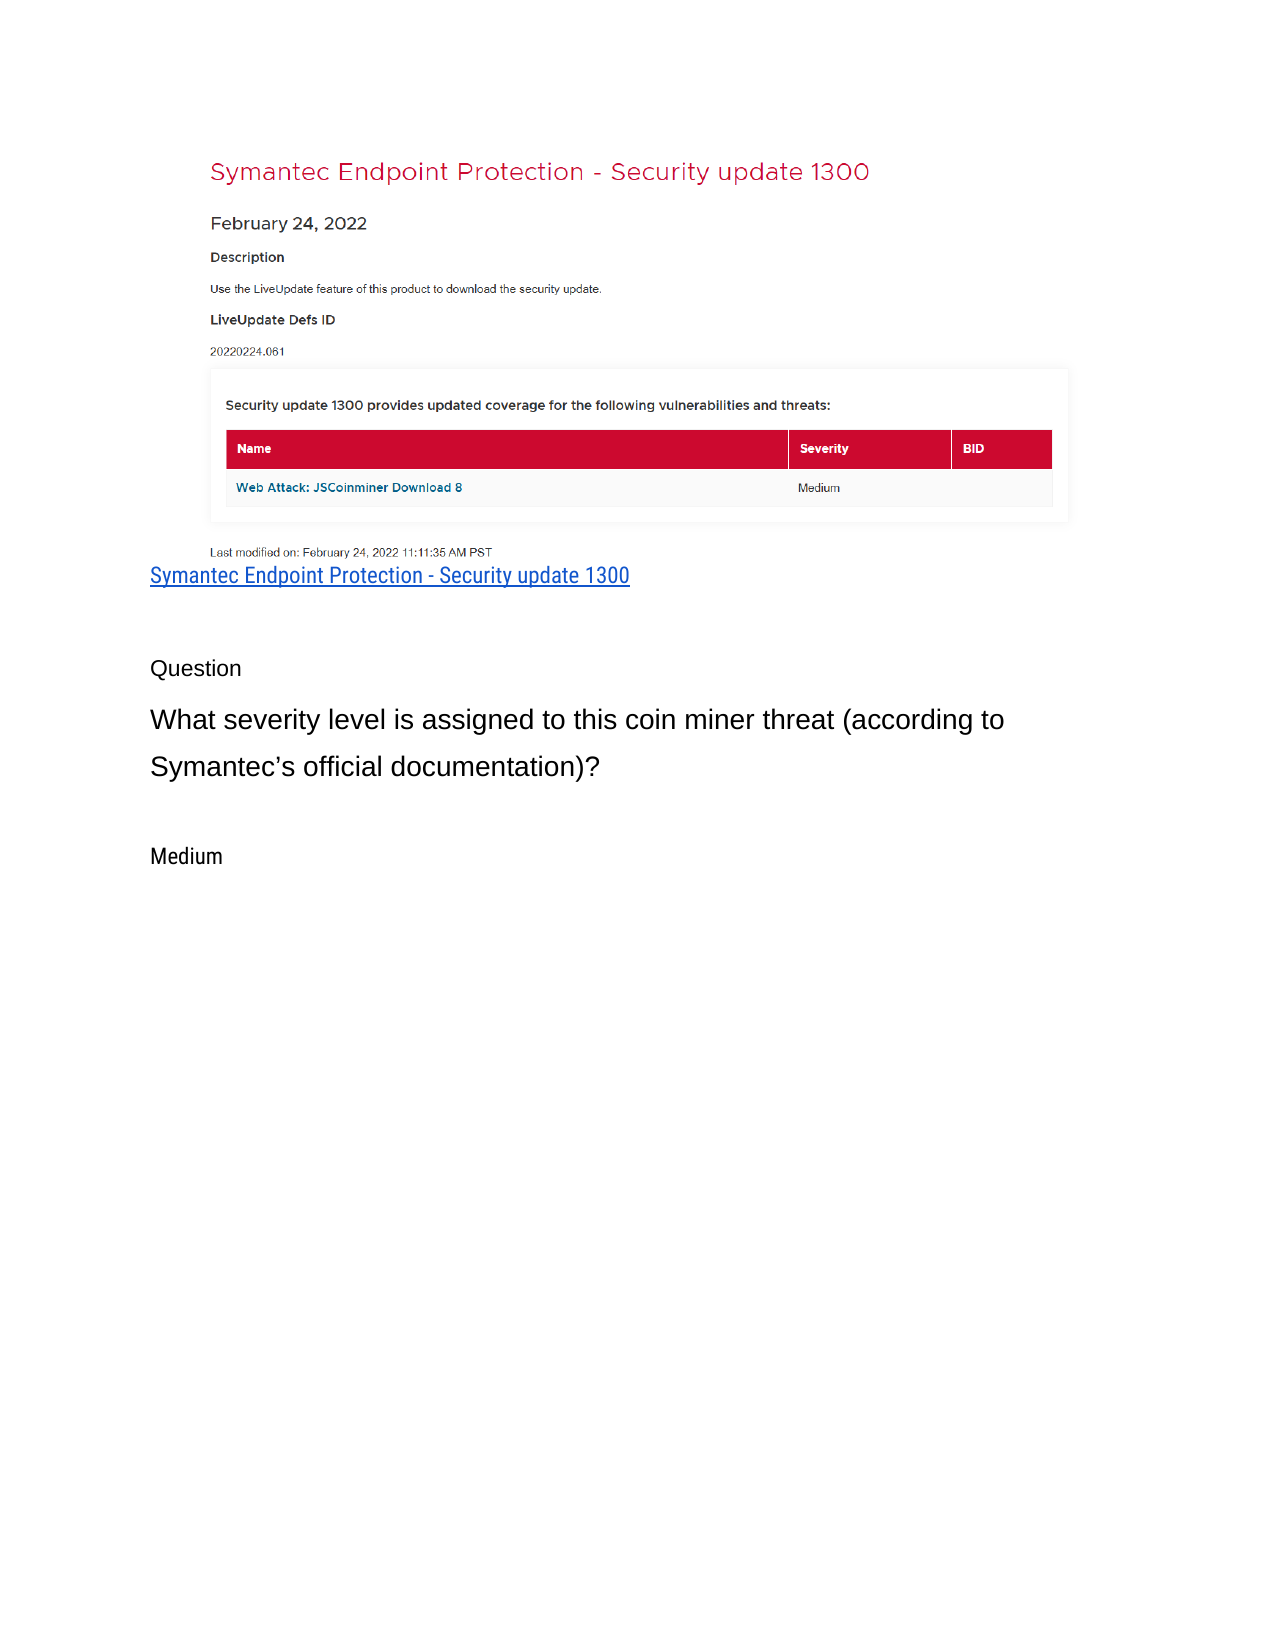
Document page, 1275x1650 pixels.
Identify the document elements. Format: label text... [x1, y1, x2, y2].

text Medium [150, 843, 1125, 870]
text Question [150, 655, 1125, 681]
picture [150, 150, 1125, 559]
text Symantec Endpoint Protection - Security update 1300 [150, 562, 1125, 589]
text What severity level is assigned to this coin miner threat (according to Symantec’s official documentation)? [150, 703, 1125, 782]
